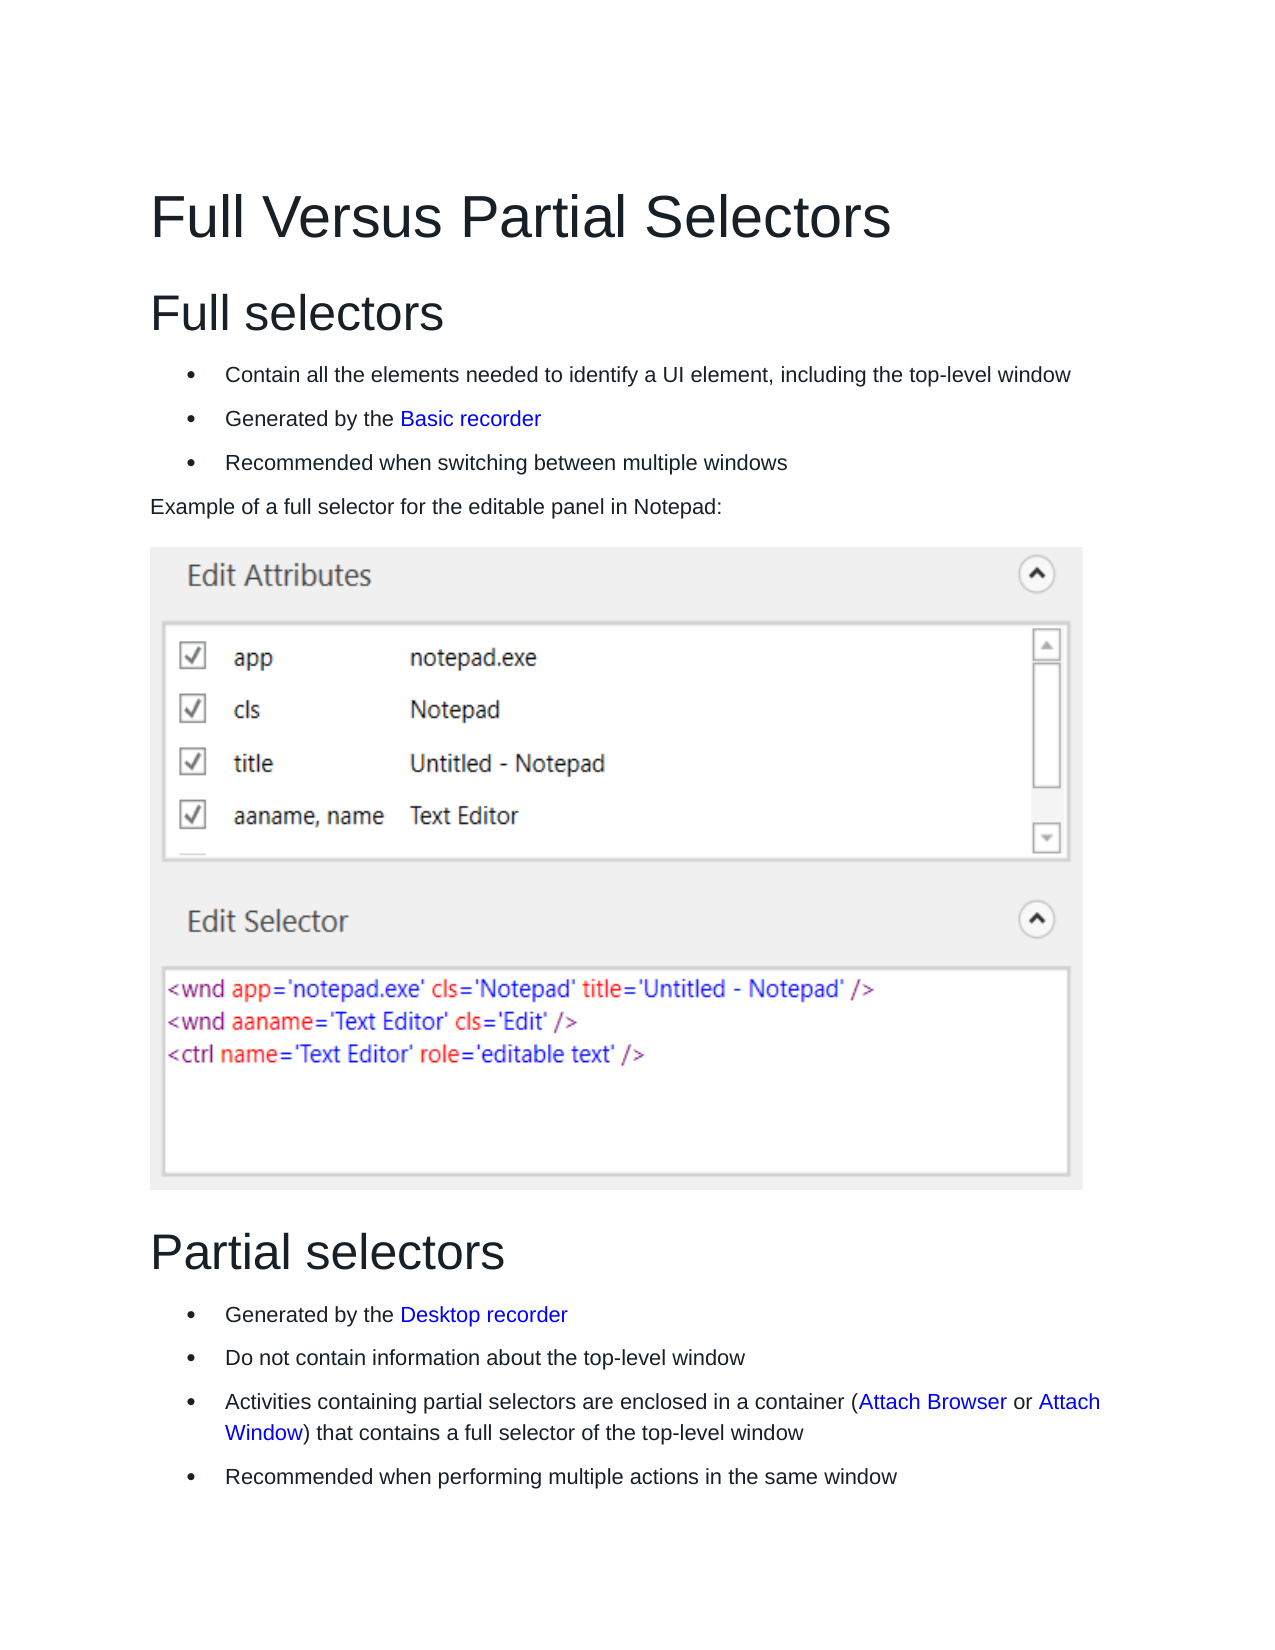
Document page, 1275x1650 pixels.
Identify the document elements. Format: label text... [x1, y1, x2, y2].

list Generated by the Desktop recorder [187, 1295, 1125, 1327]
subtitle Full selectors [150, 266, 1125, 341]
list Activities containing partial selectors are enclosed in a container (Attach Browser or Attach Window) that contains a full selector of the top-level window [187, 1383, 1125, 1445]
list Recommended when switching between multiple windows [187, 444, 1125, 475]
list Do not contain information about the top-level window [187, 1339, 1125, 1370]
subtitle Full Versus Partial Selectors [150, 150, 1125, 250]
subtitle Partial selectors [150, 1205, 1125, 1280]
list Generated by the Basic recorder [187, 400, 1125, 431]
text Example of a full selector for the editable panel in Notepad: [150, 487, 1125, 519]
list Recommended when performing multiple actions in the same window [187, 1458, 1125, 1489]
list Contain all the elements needed to identify a UI element, including the top-level window [187, 356, 1125, 387]
picture [150, 547, 1083, 1190]
